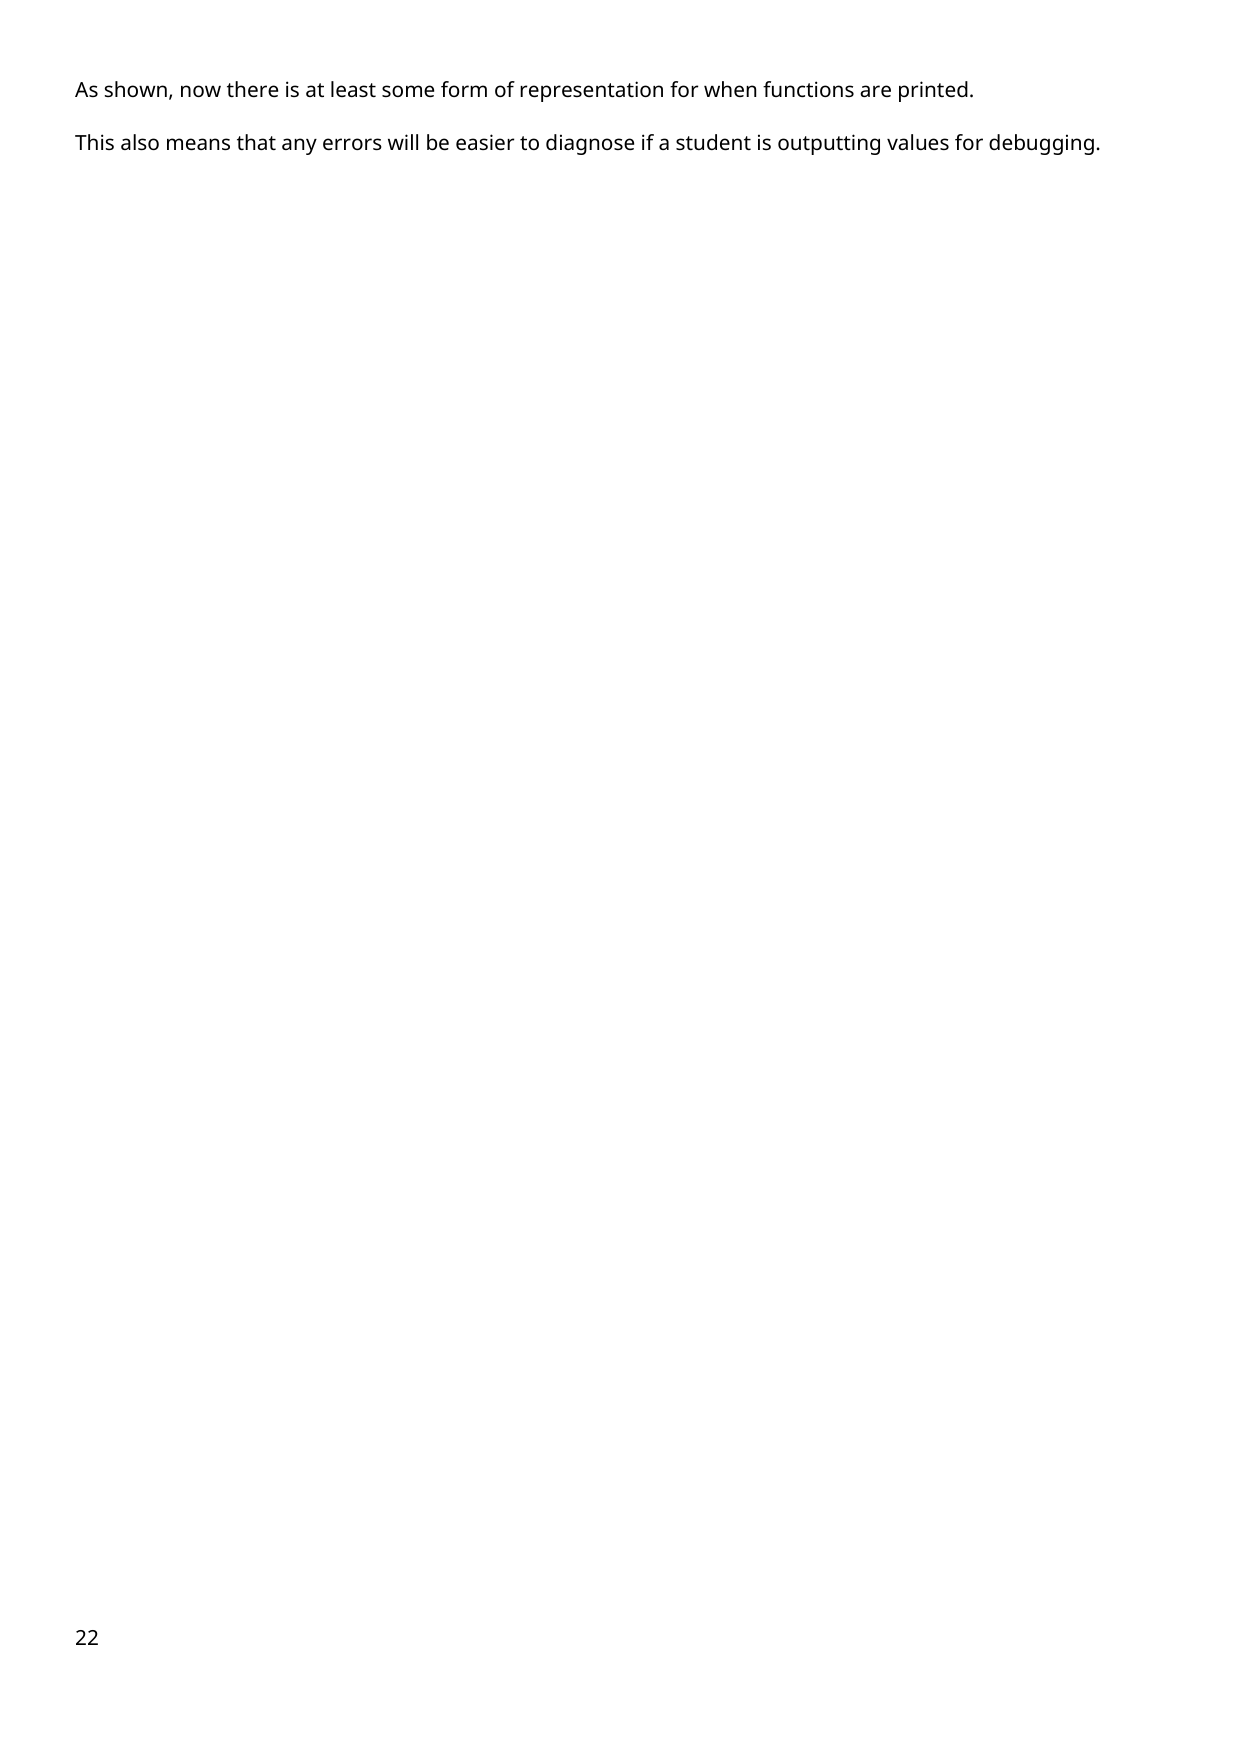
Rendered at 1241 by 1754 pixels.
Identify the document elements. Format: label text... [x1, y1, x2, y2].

text As shown, now there is at least some form of representation for when functions are printed. [75, 75, 1165, 103]
text This also means that any errors will be easier to diagnose if a student is outputting values for debugging. [75, 128, 1165, 157]
